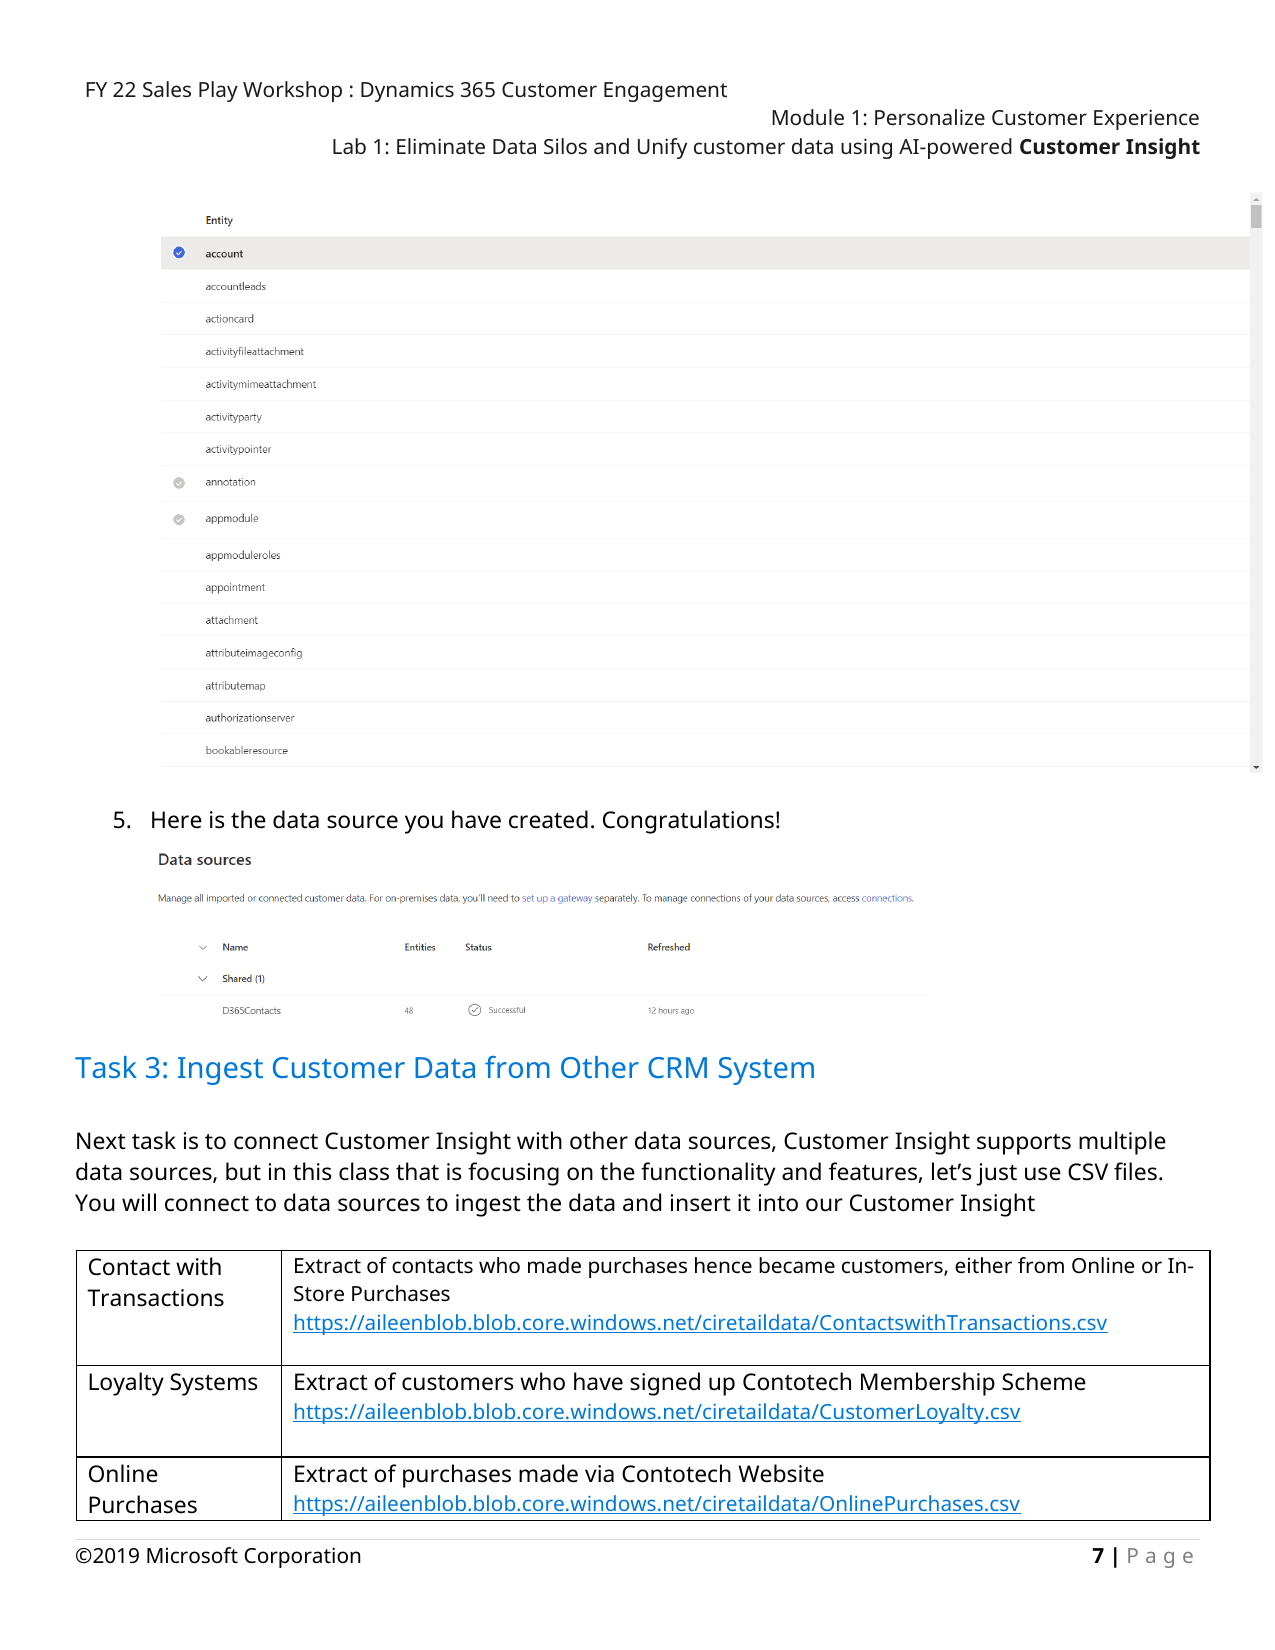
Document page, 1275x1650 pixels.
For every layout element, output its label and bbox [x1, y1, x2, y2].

table_cell [282, 1366, 1209, 1456]
table_header [282, 1251, 1209, 1364]
table_cell [77, 1366, 281, 1456]
picture [150, 835, 927, 1023]
picture [150, 188, 1275, 773]
table_cell [77, 1458, 281, 1520]
table_cell [282, 1458, 1209, 1520]
table_header [77, 1251, 281, 1364]
